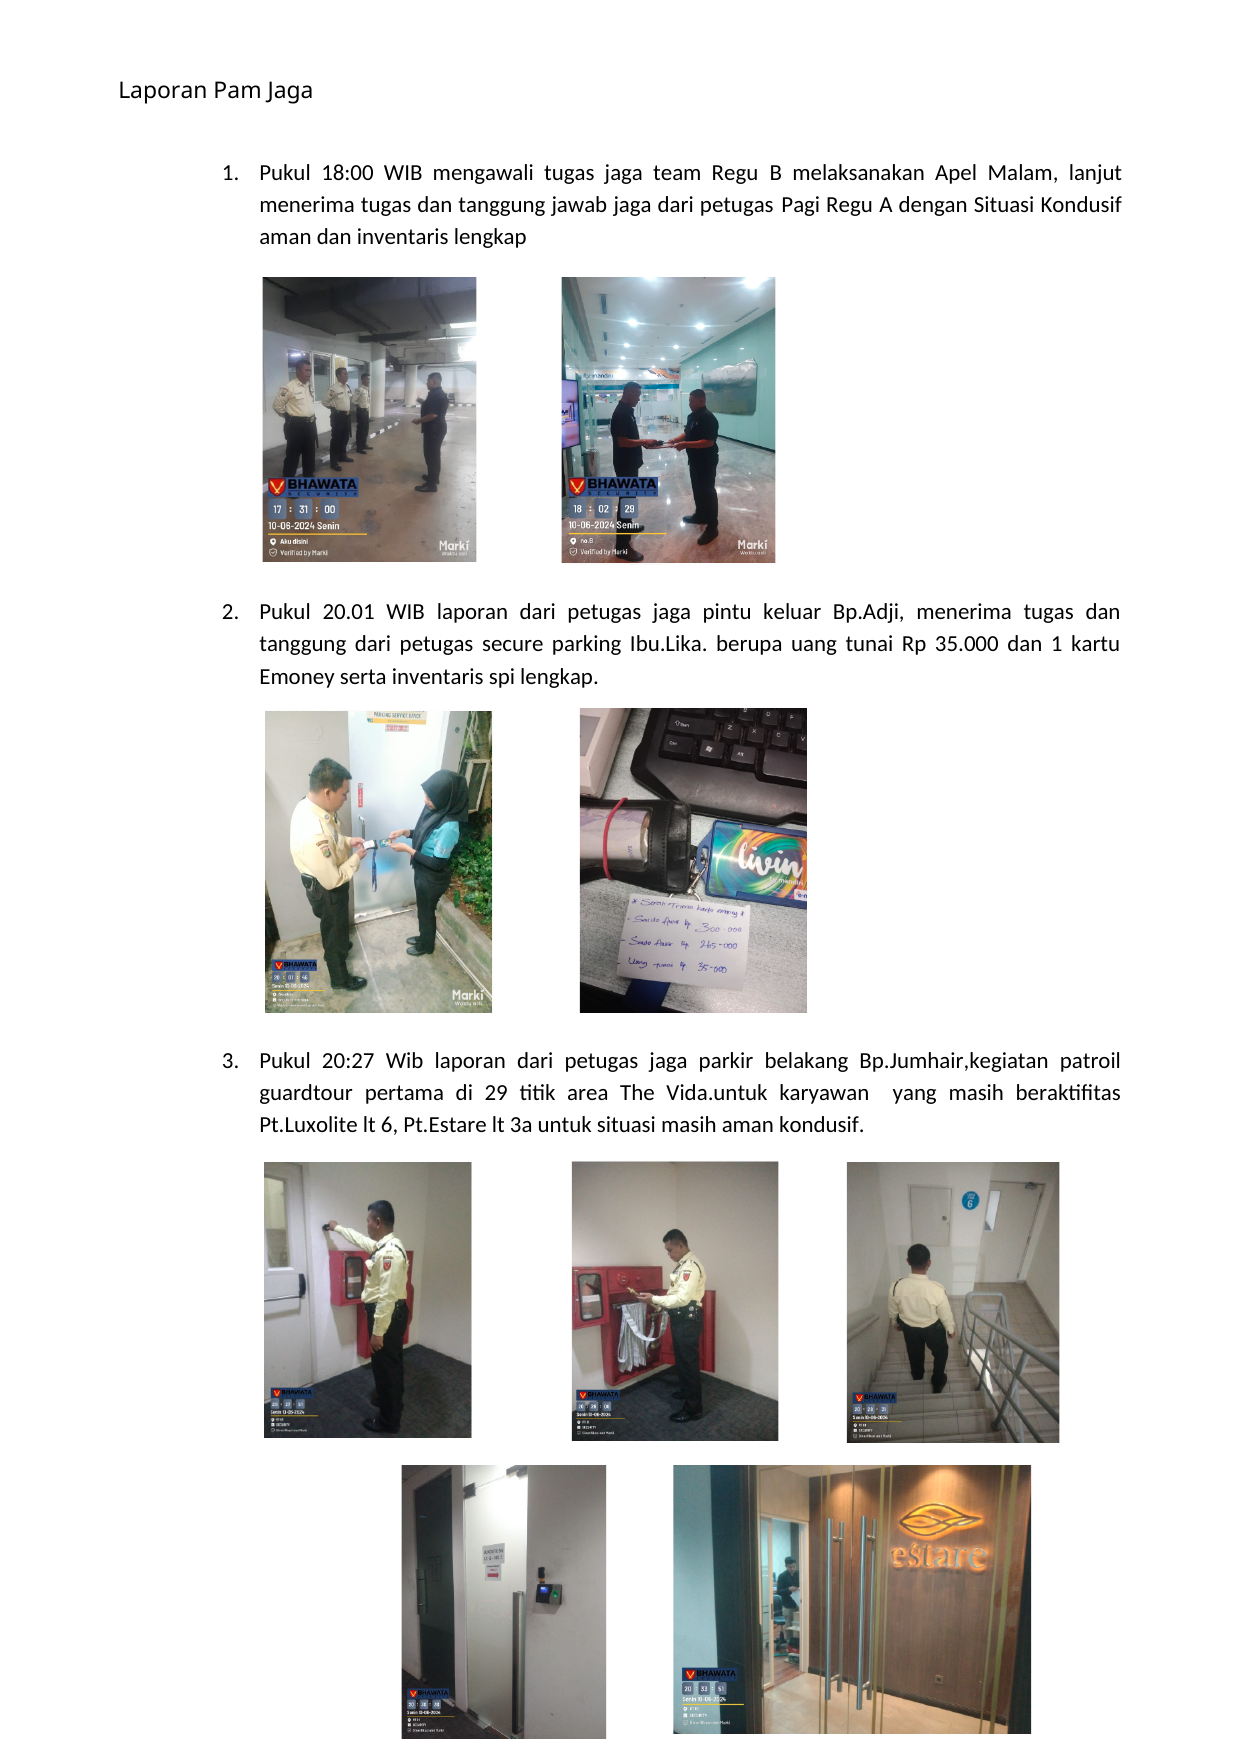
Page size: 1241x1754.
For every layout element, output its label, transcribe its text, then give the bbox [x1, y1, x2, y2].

list Pukul 18:00 WIB mengawali tugas jaga team Regu B melaksanakan Apel Malam, lanjut menerima tugas dan tanggung jawab jaga dari petugas Pagi Regu A dengan Situasi Kondusif aman dan inventaris lengkap [222, 158, 1122, 251]
picture [846, 1162, 1060, 1443]
picture [673, 1465, 1032, 1734]
picture [561, 277, 776, 565]
picture [401, 1465, 607, 1739]
list Pukul 20:27 Wib laporan dari petugas jaga parkir belakang Bp.Jumhair,kegiatan patroil guardtour pertama di 29 titik area The Vida.untuk karyawan yang masih beraktifitas Pt.Luxolite lt 6, Pt.Estare lt 3a untuk situasi masih aman kondusif. [222, 1046, 1122, 1138]
picture [265, 710, 493, 1013]
picture [262, 277, 477, 562]
list Pukul 20.01 WIB laporan dari petugas jaga pintu keluar Bp.Adji, menerima tugas dan tanggung dari petugas secure parking Ibu.Lika. berupa uang tunai Rp 35.000 dan 1 kartu Emoney serta inventaris spi lengkap. [222, 597, 1122, 690]
picture [571, 1160, 779, 1441]
picture [264, 1162, 472, 1438]
picture [579, 708, 808, 1013]
